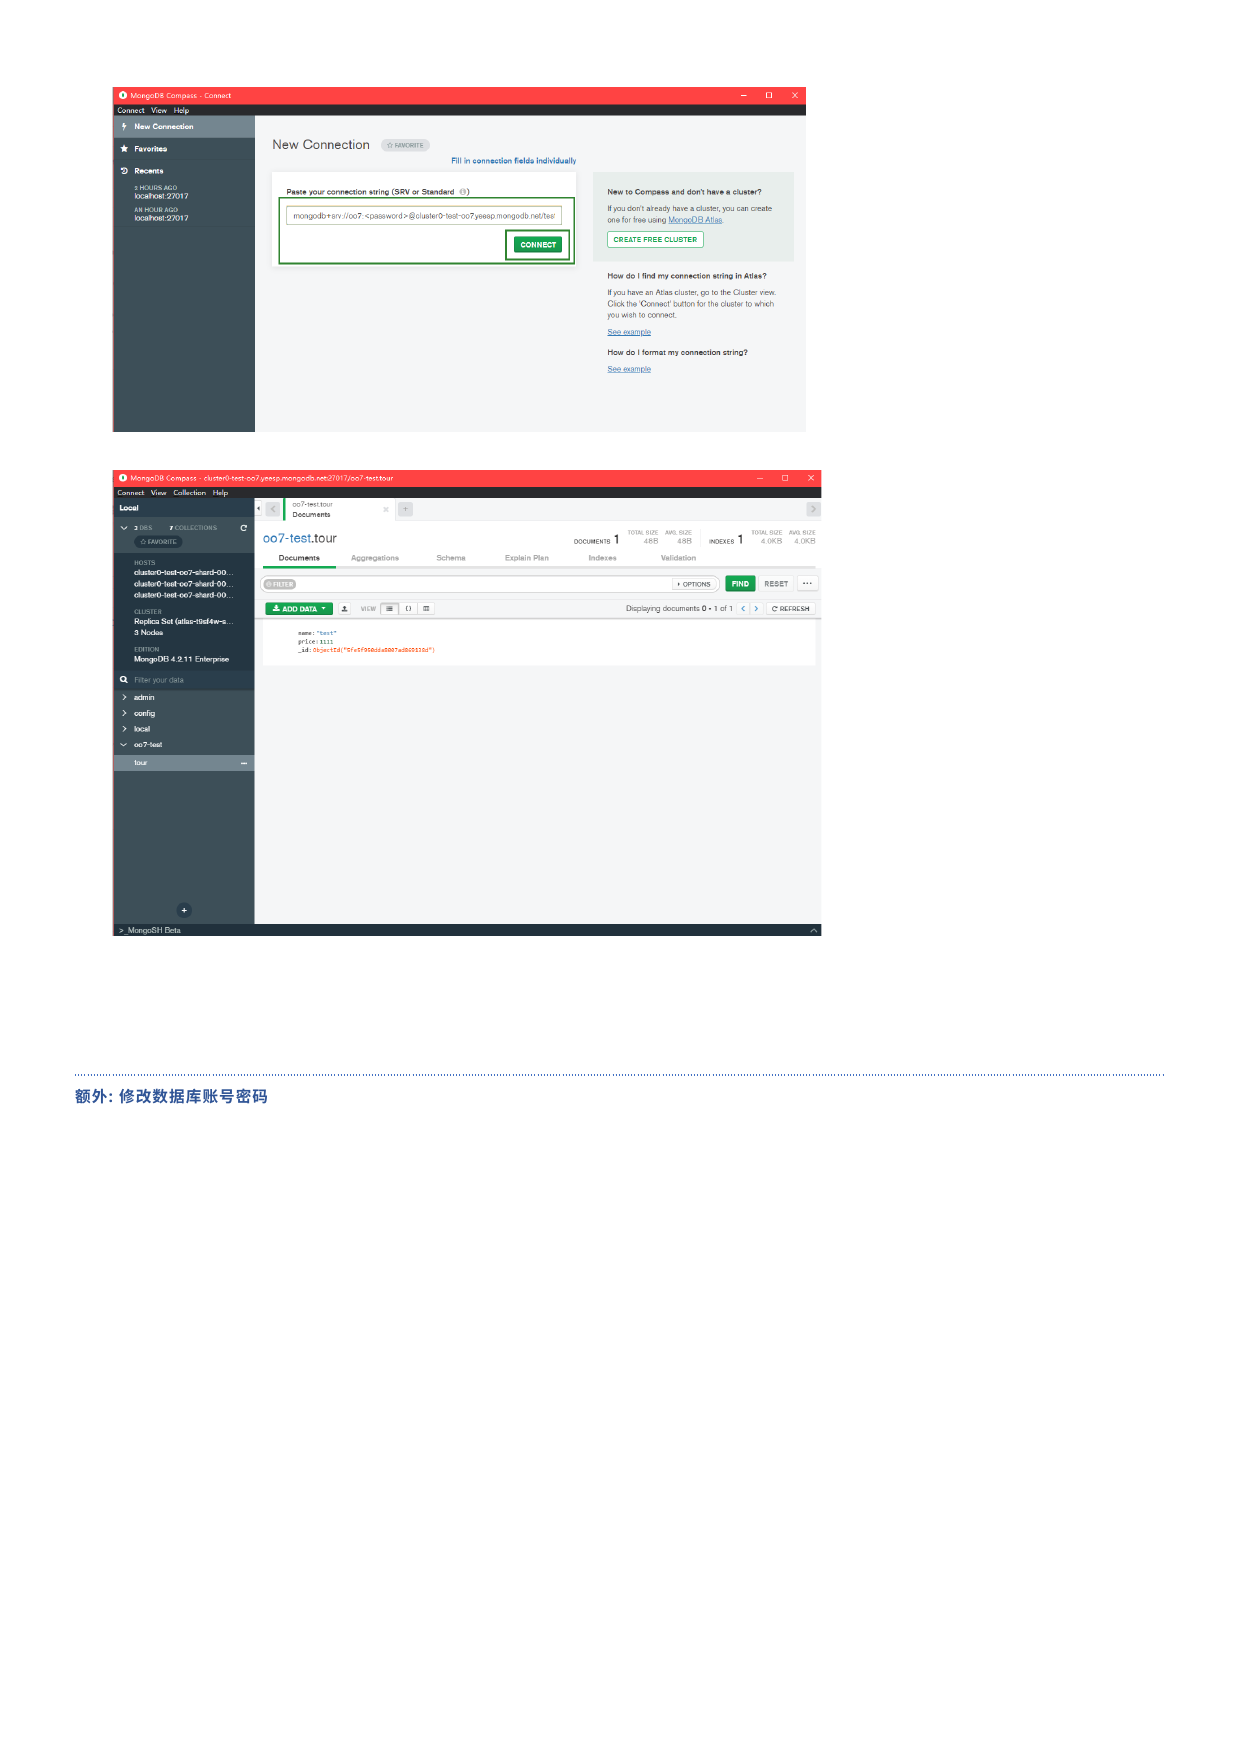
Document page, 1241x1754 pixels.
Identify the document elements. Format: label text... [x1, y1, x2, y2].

picture [112, 470, 822, 936]
picture [112, 87, 806, 432]
subtitle 额外: 修改数据库账号密码 [75, 1074, 1165, 1112]
